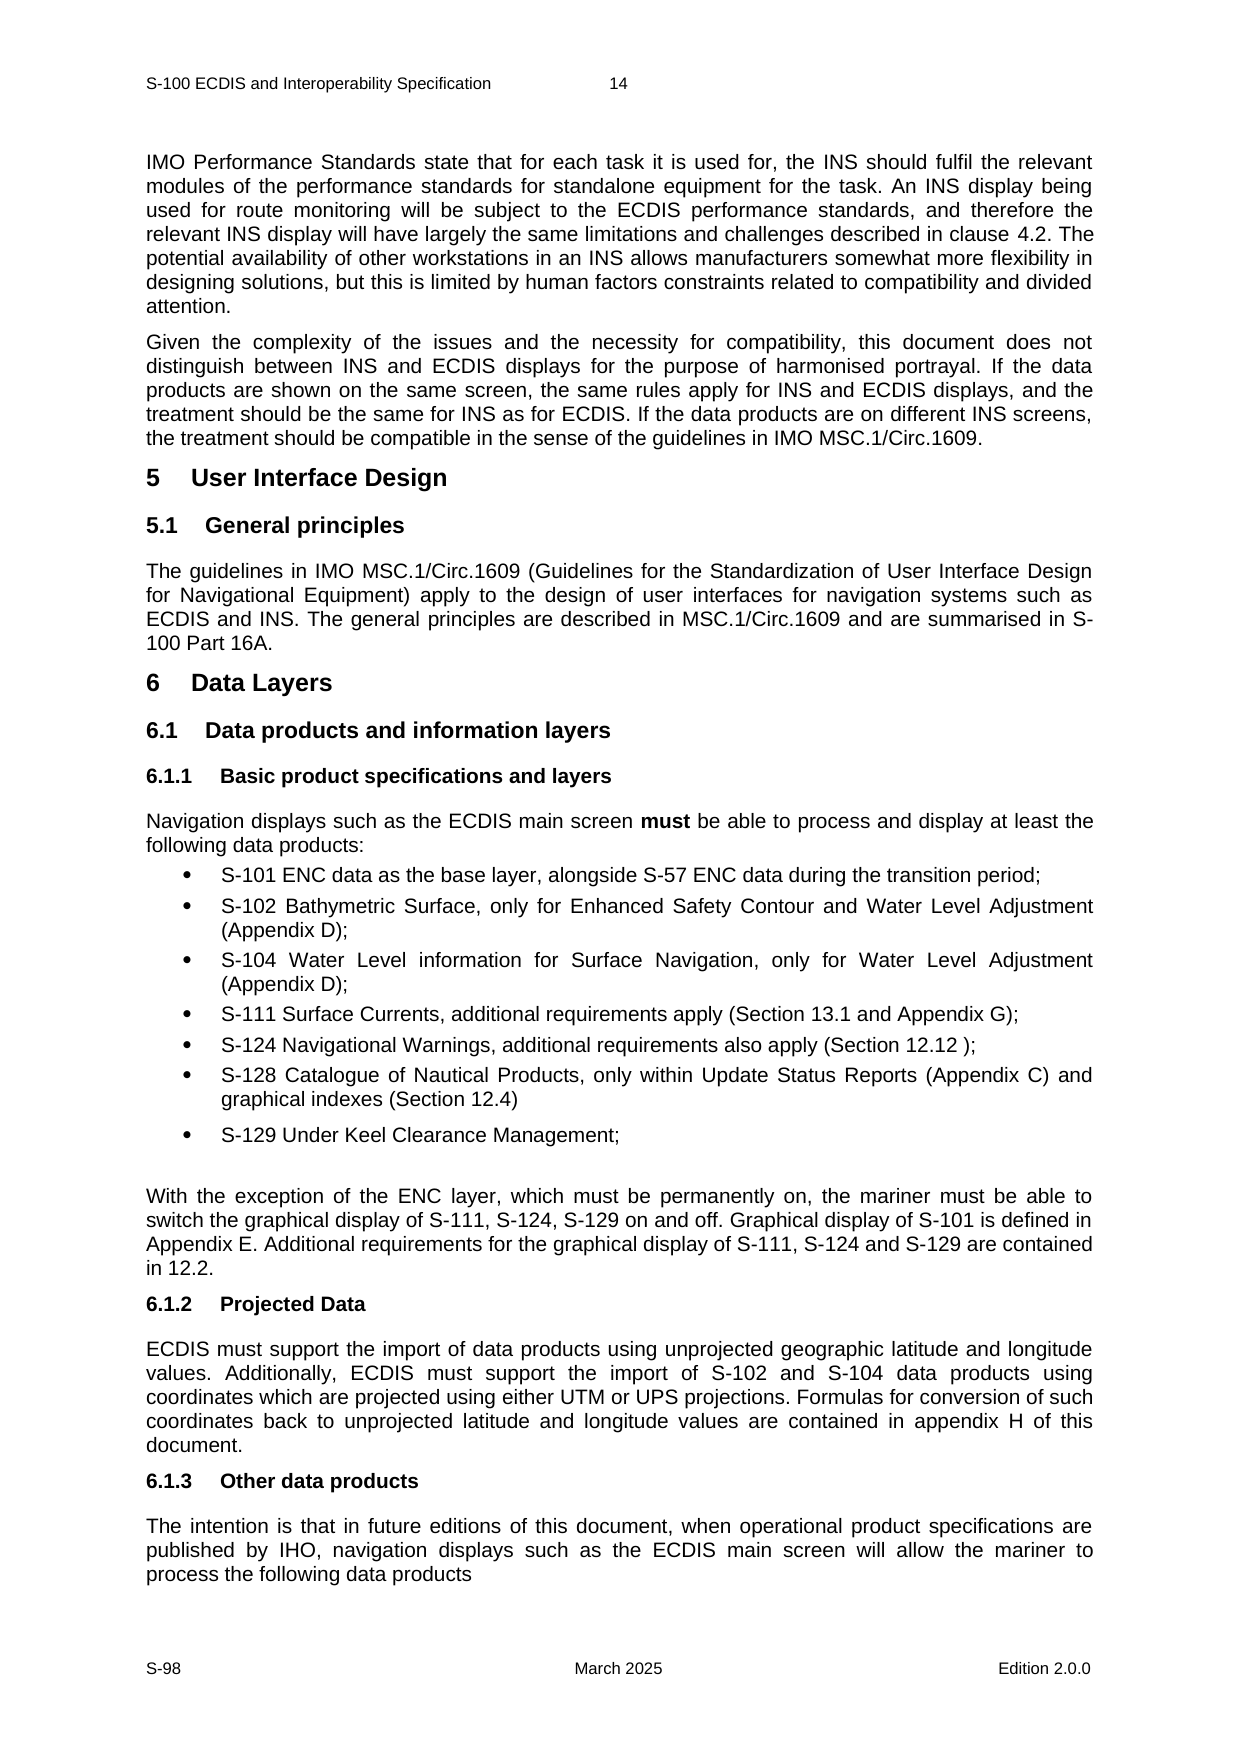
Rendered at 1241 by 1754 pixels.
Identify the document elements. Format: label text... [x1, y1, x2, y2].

subtitle User Interface Design [146, 462, 1094, 491]
list S-128 Catalogue of Nautical Products, only within Update Status Reports (Appendix C) and graphical indexes (Section 12.4) [183, 1063, 1094, 1111]
subtitle Data products and information layers [146, 717, 1094, 743]
subtitle General principles [146, 512, 1094, 538]
list S-129 Under Keel Clearance Management; [183, 1123, 1094, 1147]
subtitle Other data products [146, 1469, 1094, 1493]
list S-111 Surface Currents, additional requirements apply (Section 13.1 and Appendix G); [183, 1002, 1094, 1026]
list S-124 Navigational Warnings, additional requirements also apply (Section 12.12 ); [183, 1032, 1094, 1057]
text Navigation displays such as the ECDIS main screen must be able to process and display at least the following data products: [146, 809, 1094, 857]
text Given the complexity of the issues and the necessity for compatibility, this document does not distinguish between INS and ECDIS displays for the purpose of harmonised portrayal. If the data products are shown on the same screen, the same rules apply for INS and ECDIS displays, and the treatment should be the same for INS as for ECDIS. If the data products are on different INS screens, the treatment should be compatible in the sense of the guidelines in IMO MSC.1/Circ.1609. [146, 330, 1094, 450]
text The intention is that in future editions of this document, when operational product specifications are published by IHO, navigation displays such as the ECDIS main screen will allow the mariner to process the following data products [146, 1514, 1094, 1586]
text IMO Performance Standards state that for each task it is used for, the INS should fulfil the relevant modules of the performance standards for standalone equipment for the task. An INS display being used for route monitoring will be subject to the ECDIS performance standards, and therefore the relevant INS display will have largely the same limitations and challenges described in clause 4.2. The potential availability of other workstations in an INS allows manufacturers somewhat more flexibility in designing solutions, but this is limited by human factors constraints related to compatibility and divided attention. [146, 150, 1094, 318]
list S-104 Water Level information for Surface Navigation, only for Water Level Adjustment (Appendix D); [183, 948, 1094, 996]
text The guidelines in IMO MSC.1/Circ.1609 (Guidelines for the Standardization of User Interface Design for Navigational Equipment) apply to the design of user interfaces for navigation systems such as ECDIS and INS. The general principles are described in MSC.1/Circ.1609 and are summarised in S-100 Part 16A. [146, 559, 1094, 655]
subtitle Data Layers [146, 668, 1094, 696]
subtitle Projected Data [146, 1292, 1094, 1316]
subtitle Basic product specifications and layers [146, 764, 1094, 788]
text With the exception of the ENC layer, which must be permanently on, the mariner must be able to switch the graphical display of S-111, S-124, S-129 on and off. Graphical display of S-101 is defined in Appendix E. Additional requirements for the graphical display of S-111, S-124 and S-129 are contained in 12.2. [146, 1184, 1094, 1280]
list S-101 ENC data as the base layer, alongside S-57 ENC data during the transition period; [183, 863, 1094, 887]
text ECDIS must support the import of data products using unprojected geographic latitude and longitude values. Additionally, ECDIS must support the import of S-102 and S-104 data products using coordinates which are projected using either UTM or UPS projections. Formulas for conversion of such coordinates back to unprojected latitude and longitude values are contained in appendix H of this document. [146, 1337, 1094, 1457]
list S-102 Bathymetric Surface, only for Enhanced Safety Contour and Water Level Adjustment (Appendix D); [183, 894, 1094, 942]
